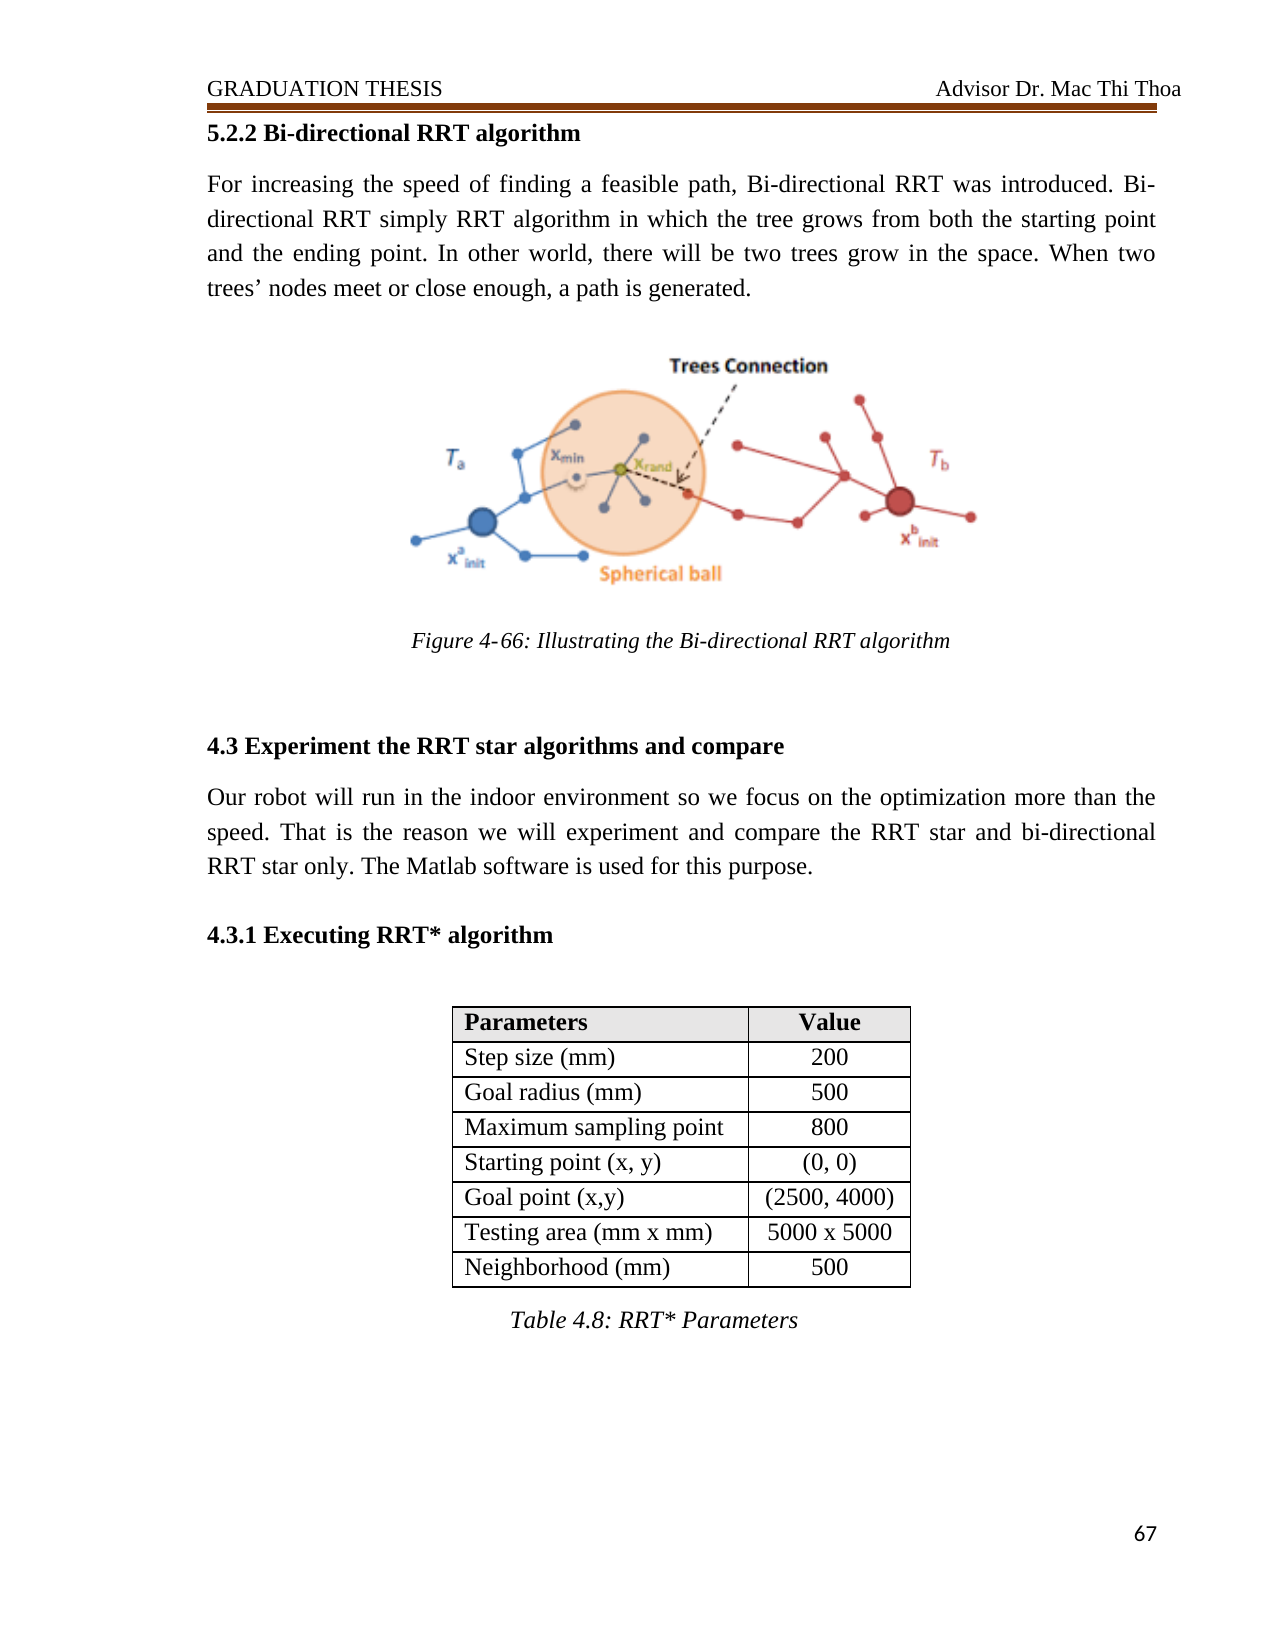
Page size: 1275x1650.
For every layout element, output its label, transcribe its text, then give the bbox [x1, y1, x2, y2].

table_cell Maximum sampling point [453, 1113, 748, 1146]
picture [366, 323, 998, 606]
table_header Parameters [453, 1008, 748, 1041]
text For increasing the speed of finding a feasible path, Bi-directional RRT was introduced. Bi-directional RRT simply RRT algorithm in which the tree grows from both the starting point and the ending point. In other world, there will be two trees grow in the space. When two trees’ nodes meet or close enough, a path is generated. [207, 169, 1157, 301]
table_cell Testing area (mm x mm) [453, 1218, 748, 1251]
table_cell 500 [749, 1253, 910, 1286]
table_cell 5000 x 5000 [749, 1218, 910, 1251]
table_header Value [749, 1008, 910, 1041]
table_cell Step size (mm) [453, 1043, 748, 1076]
text 4.3 Experiment the RRT star algorithms and compare [207, 731, 1157, 760]
table_cell 800 [749, 1113, 910, 1146]
table_cell Starting point (x, y) [453, 1148, 748, 1181]
text 5.2.2 Bi-directional RRT algorithm [207, 118, 1157, 147]
table_cell Neighborhood (mm) [453, 1253, 748, 1286]
table_cell 500 [749, 1078, 910, 1111]
table_cell Goal point (x,y) [453, 1183, 748, 1216]
text 4.3.1 Executing RRT* algorithm [207, 920, 1157, 949]
text Our robot will run in the indoor environment so we focus on the optimization more than the speed. That is the reason we will experiment and compare the RRT star and bi-directional RRT star only. The Matlab software is used for this purpose. [207, 782, 1157, 880]
table_cell (0, 0) [749, 1148, 910, 1181]
table_cell Goal radius (mm) [453, 1078, 748, 1111]
table_cell (2500, 4000) [749, 1183, 910, 1216]
table_cell 200 [749, 1043, 910, 1076]
